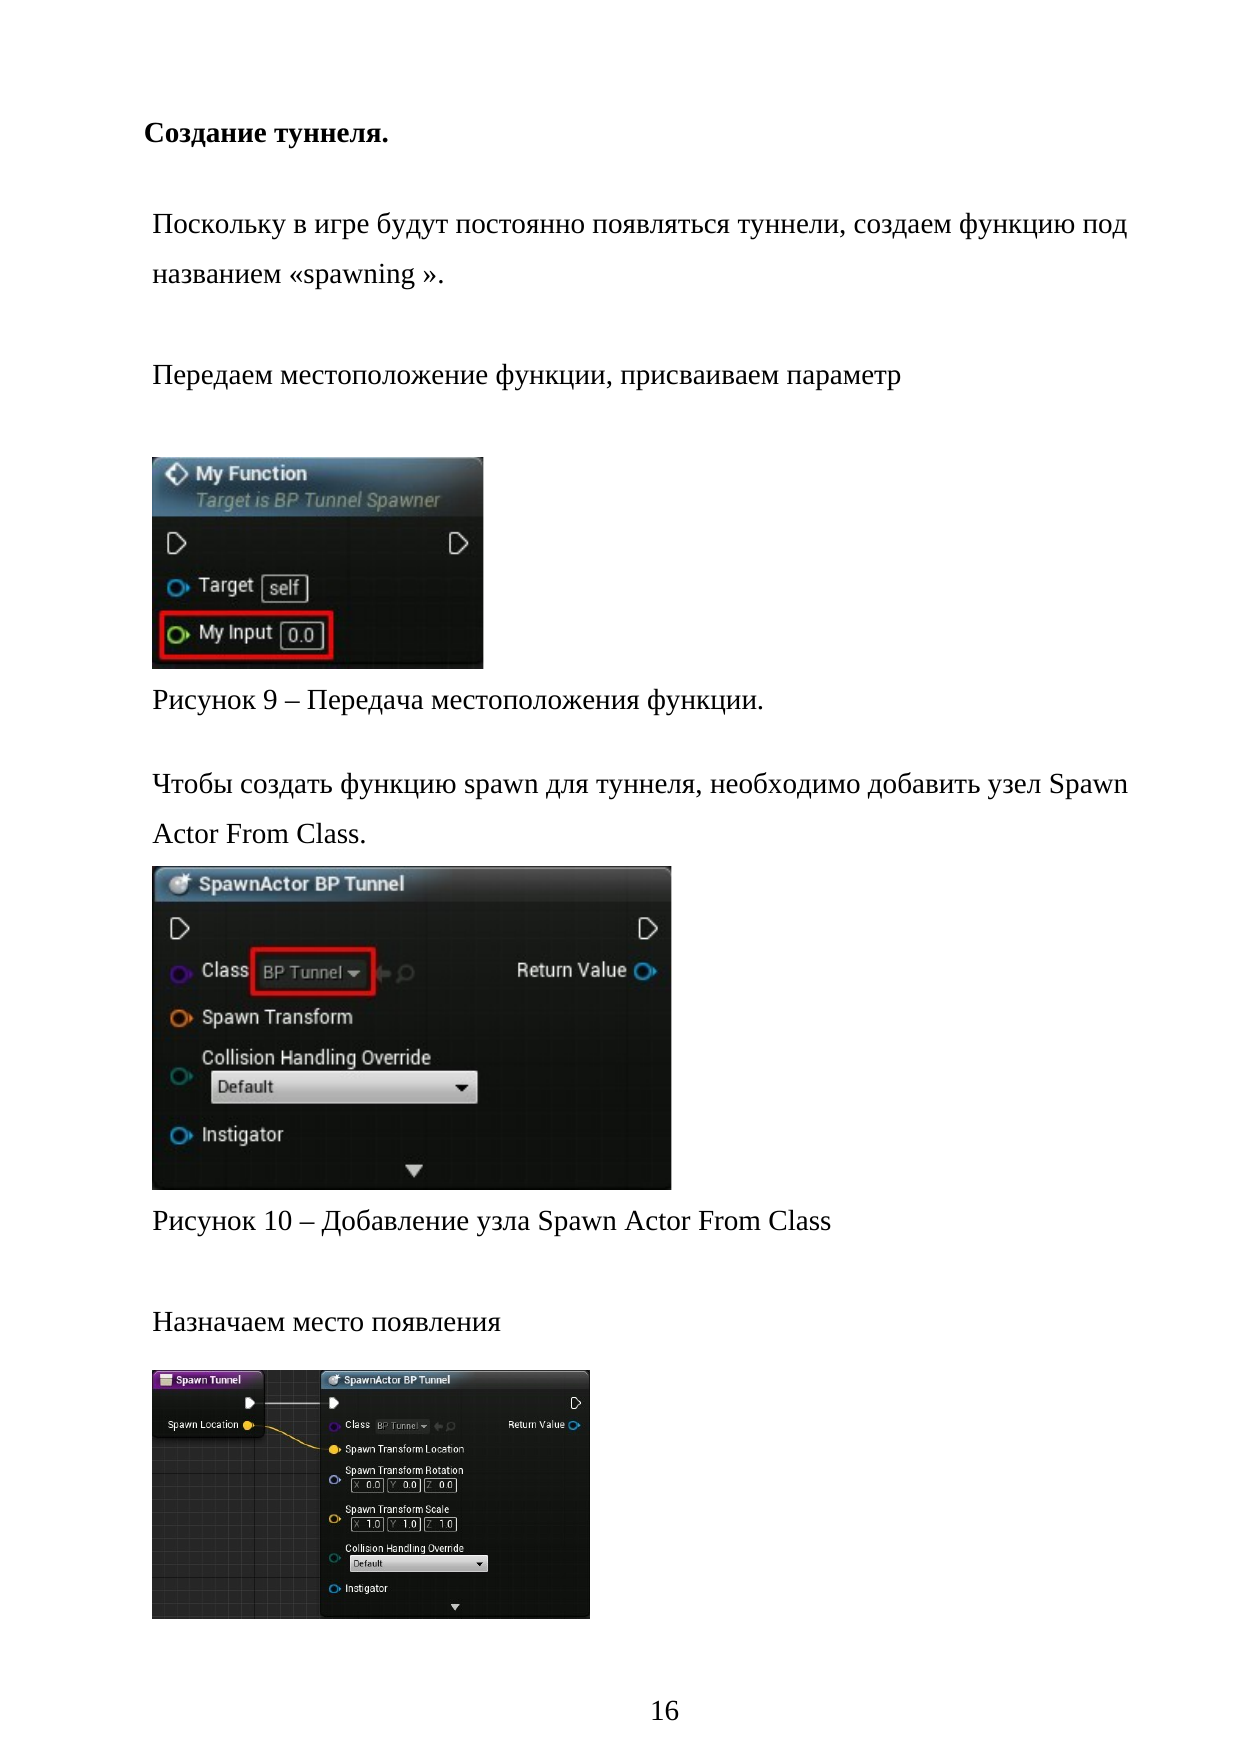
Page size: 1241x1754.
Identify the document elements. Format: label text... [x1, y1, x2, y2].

text Рисунок 10 – Добавление узла Spawn Actor From Class [152, 1203, 1184, 1237]
text Чтобы создать функцию spawn для туннеля, необходимо добавить узел Spawn Actor From Class. [152, 766, 1184, 850]
text Передаем местоположение функции, присваиваем параметр [152, 357, 1184, 390]
picture [152, 866, 672, 1190]
text Создание туннеля. [143, 115, 1184, 149]
picture [152, 1370, 590, 1619]
text Рисунок 9 – Передача местоположения функции. [152, 682, 1184, 716]
text Поскольку в игре будут постоянно появляться туннели, создаем функцию под названием «spawning ». [152, 206, 1184, 290]
text Назначаем место появления [152, 1304, 1184, 1337]
picture [152, 457, 484, 669]
